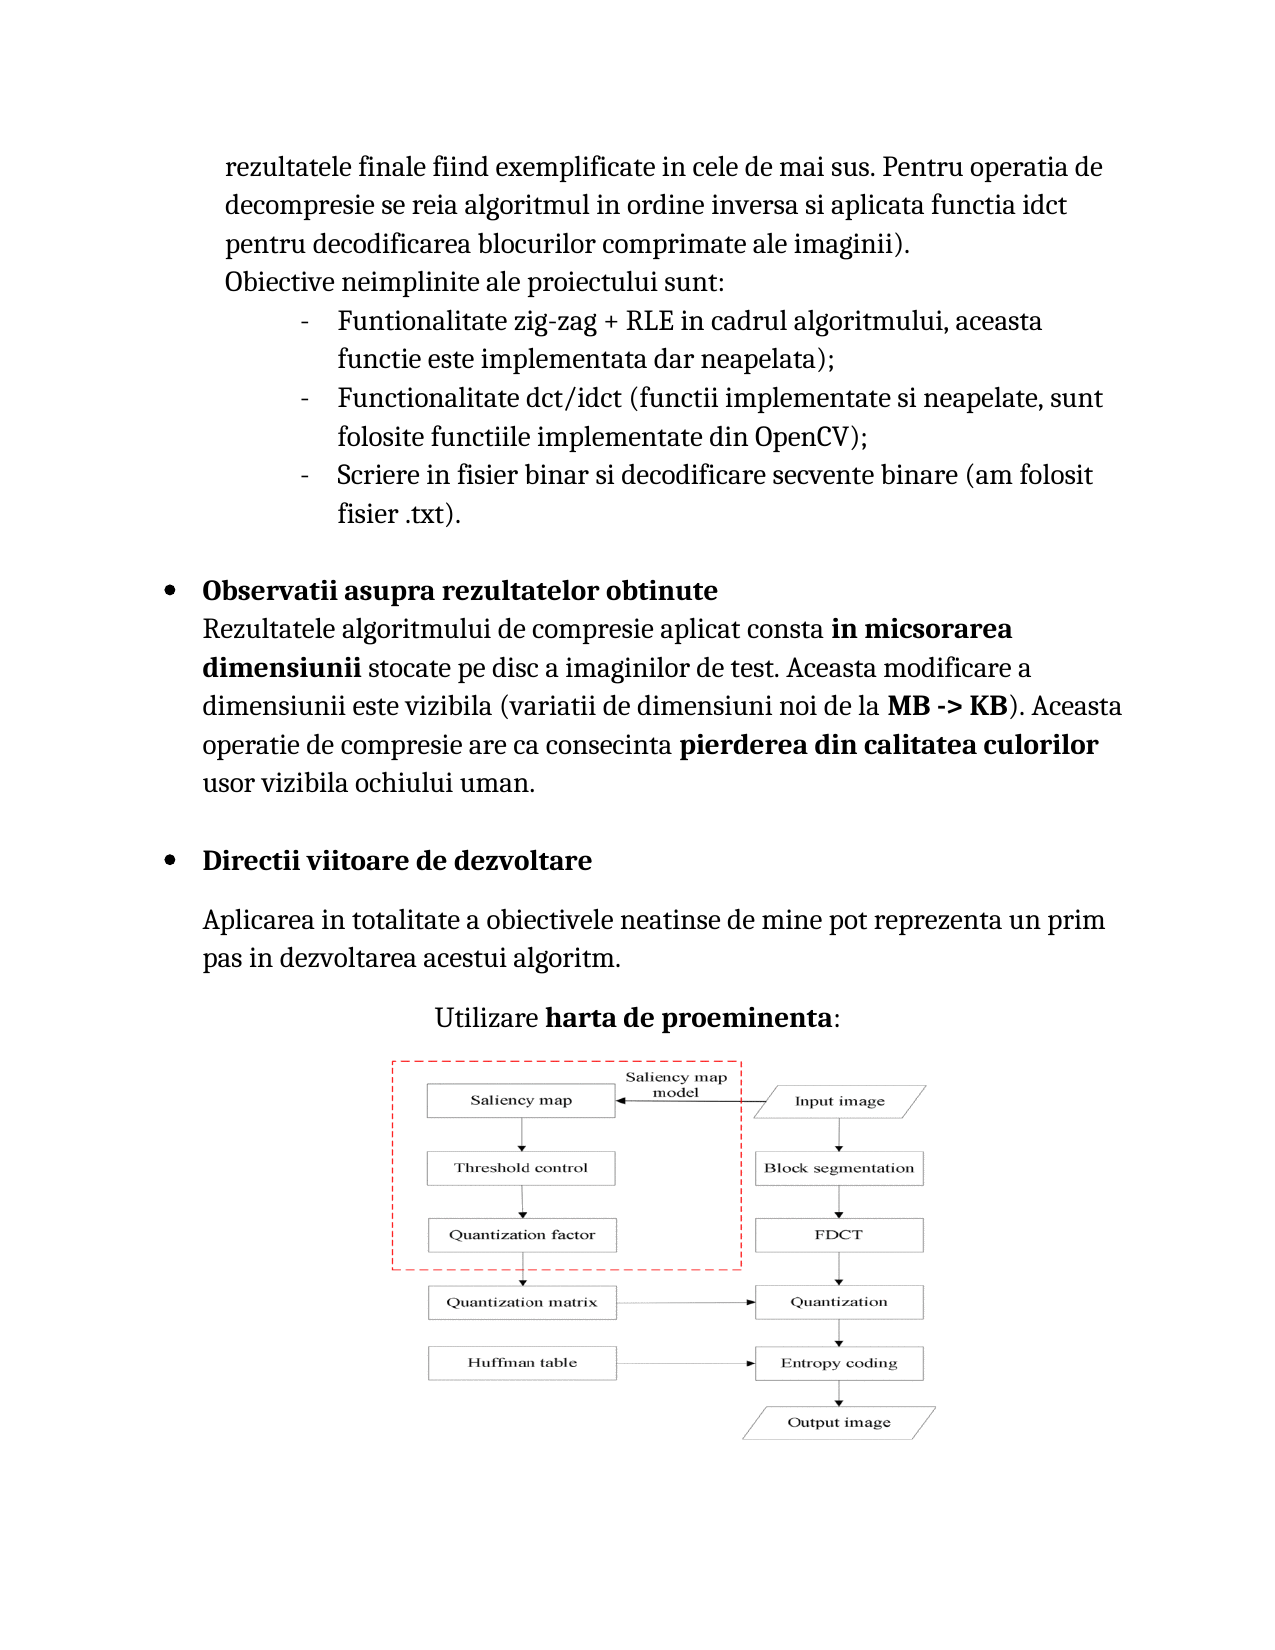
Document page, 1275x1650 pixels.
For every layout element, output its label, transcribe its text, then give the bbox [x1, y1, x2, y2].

picture [391, 1060, 937, 1440]
list Functionalitate dct/idct (functii implementate si neapelate, sunt folosite functiile implementate din OpenCV); [300, 381, 1125, 453]
text Utilizare harta de proeminenta: [150, 1001, 1125, 1034]
list Observatii asupra rezultatelor obtinute [165, 574, 1125, 607]
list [225, 150, 1125, 261]
list Funtionalitate zig-zag + RLE in cadrul algoritmului, aceasta functie este implementata dar neapelata); [300, 304, 1125, 376]
list Rezultatele algoritmului de compresie aplicat consta in micsorarea dimensiunii stocate pe disc a imaginilor de test. Aceasta modificare a dimensiunii este vizibila (variatii de dimensiuni noi de la MB -> KB). Aceasta operatie de compresie are ca consecinta pierderea din calitatea culorilor usor vizibila ochiului uman. [202, 612, 1125, 800]
text Aplicarea in totalitate a obiectivele neatinse de mine pot reprezenta un prim pas in dezvoltarea acestui algoritm. [202, 903, 1125, 975]
list Scriere in fisier binar si decodificare secvente binare (am folosit fisier .txt). [300, 458, 1125, 530]
list Obiective neimplinite ale proiectului sunt: [225, 266, 1125, 299]
list Directii viitoare de dezvoltare [165, 844, 1125, 877]
